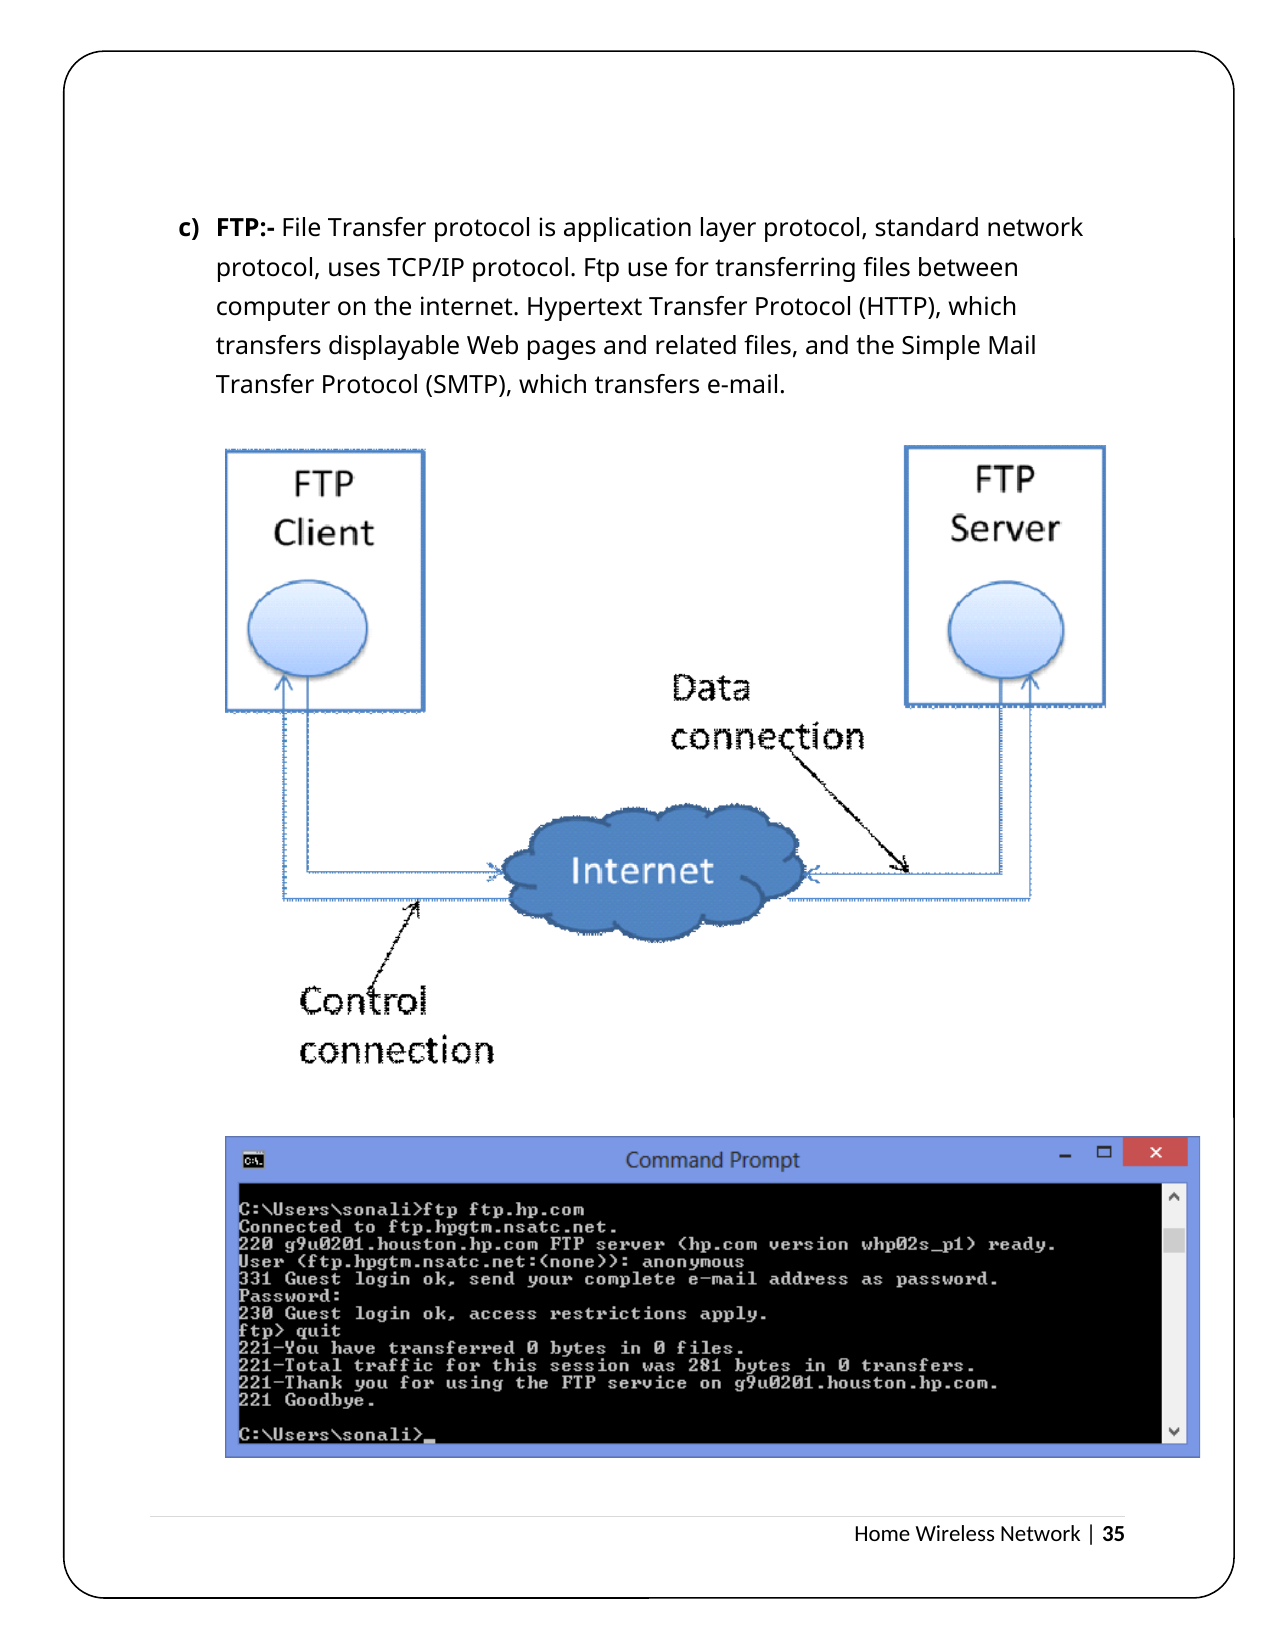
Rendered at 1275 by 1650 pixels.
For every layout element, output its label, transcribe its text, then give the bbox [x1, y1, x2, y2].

picture [225, 1136, 1200, 1458]
list FTP:- File Transfer protocol is application layer protocol, standard network protocol, uses TCP/IP protocol. Ftp use for transferring files between computer on the internet. Hypertext Transfer Protocol (HTTP), which transfers displayable Web pages and related files, and the Simple Mail Transfer Protocol (SMTP), which transfers e-mail. [178, 210, 1125, 401]
picture [225, 445, 1200, 1094]
